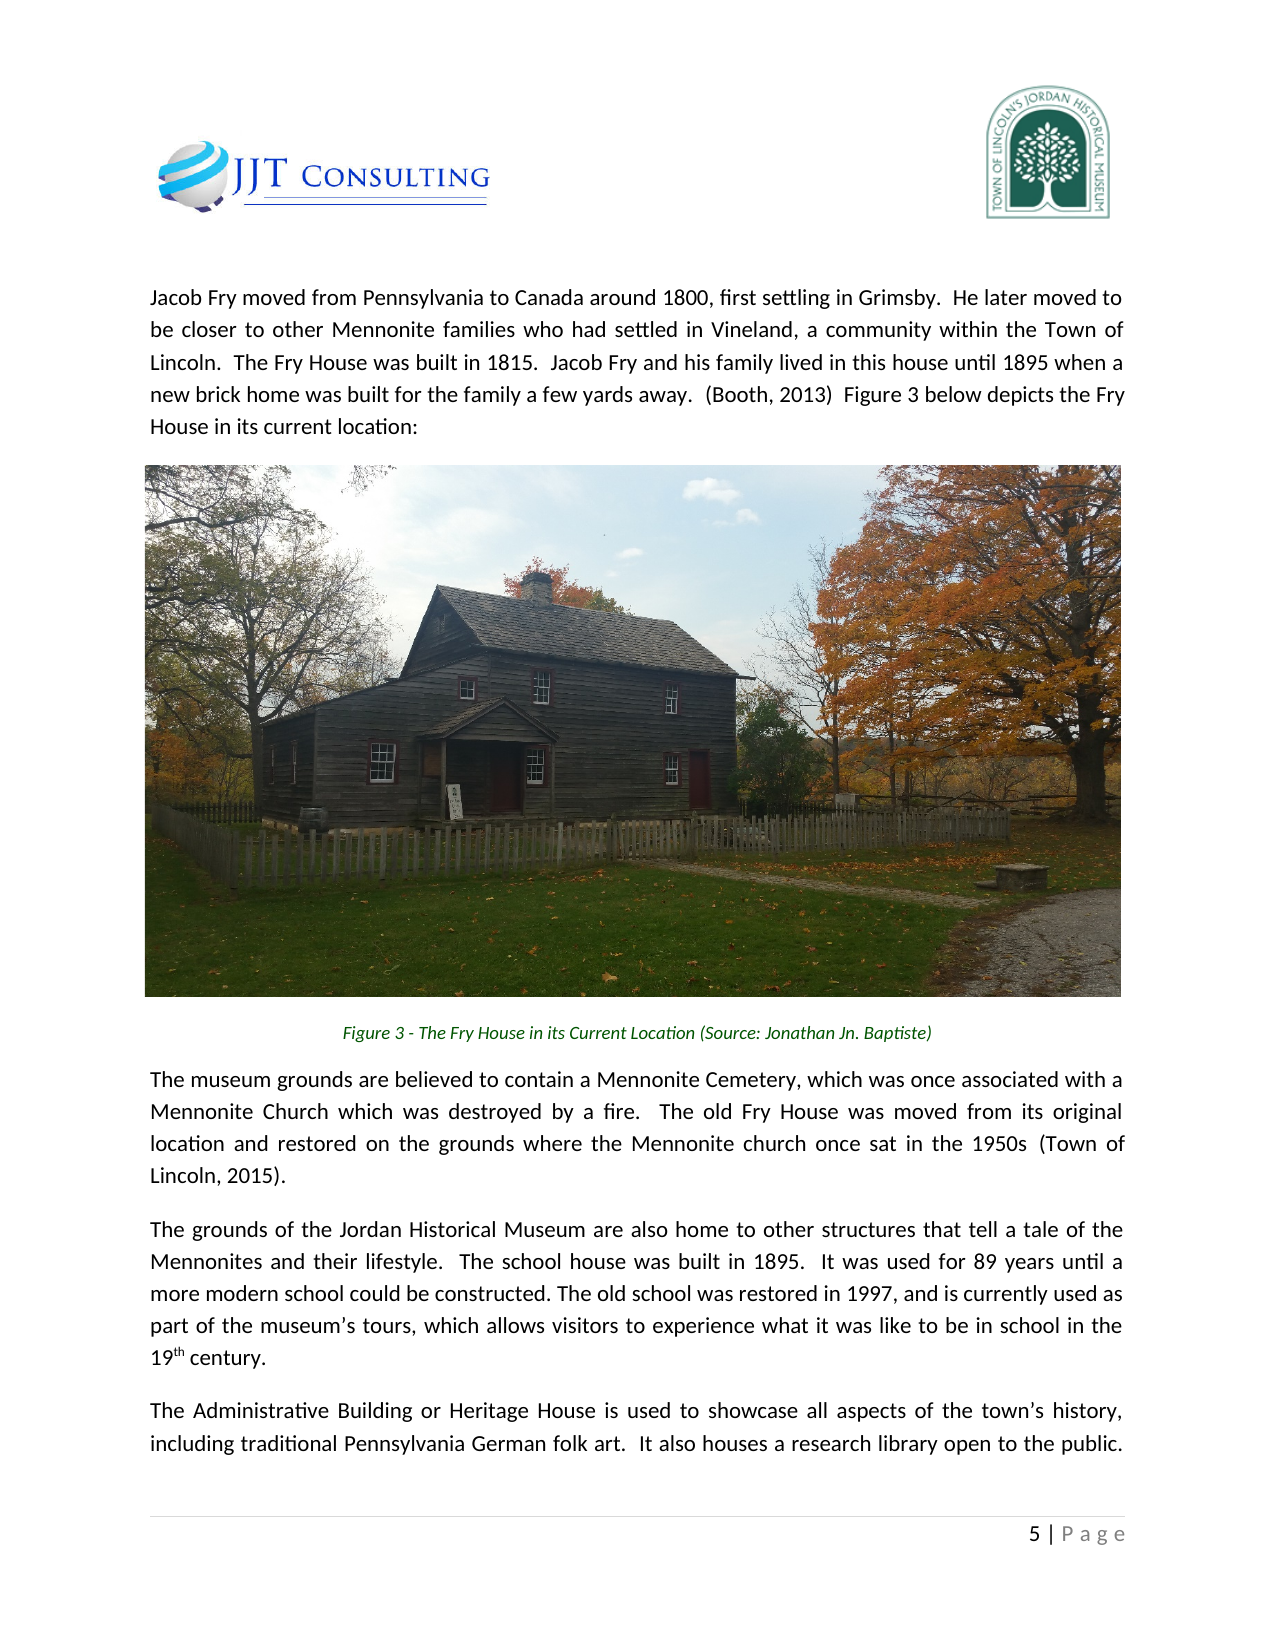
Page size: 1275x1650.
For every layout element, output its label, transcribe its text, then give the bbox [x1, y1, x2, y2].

text Figure 3 - The Fry House in its Current Location (Source: Jonathan Jn. Baptiste) [150, 1021, 1125, 1044]
text The grounds of the Jordan Historical Museum are also home to other structures that tell a tale of the Mennonites and their lifestyle. The school house was built in 1895. It was used for 89 years until a more modern school could be constructed. The old school was restored in 1997, and is currently used as part of the museum’s tours, which allows visitors to experience what it was like to be in school in the 19th century. [150, 1215, 1125, 1371]
text The museum grounds are believed to contain a Mennonite Cemetery, which was once associated with a Mennonite Church which was destroyed by a fire. The old Fry House was moved from its original location and restored on the grounds where the Mennonite church once sat in the 1950s . [150, 1065, 1125, 1190]
text Jacob Fry moved from Pennsylvania to Canada around 1800, first settling in Grimsby. He later moved to be closer to other Mennonite families who had settled in Vineland, a community within the Town of Lincoln. The Fry House was built in 1815. Jacob Fry and his family lived in this house until 1895 when a new brick home was built for the family a few yards away. Figure 3 below depicts the Fry House in its current location: [150, 283, 1125, 440]
picture [150, 130, 504, 228]
picture [144, 465, 1121, 997]
